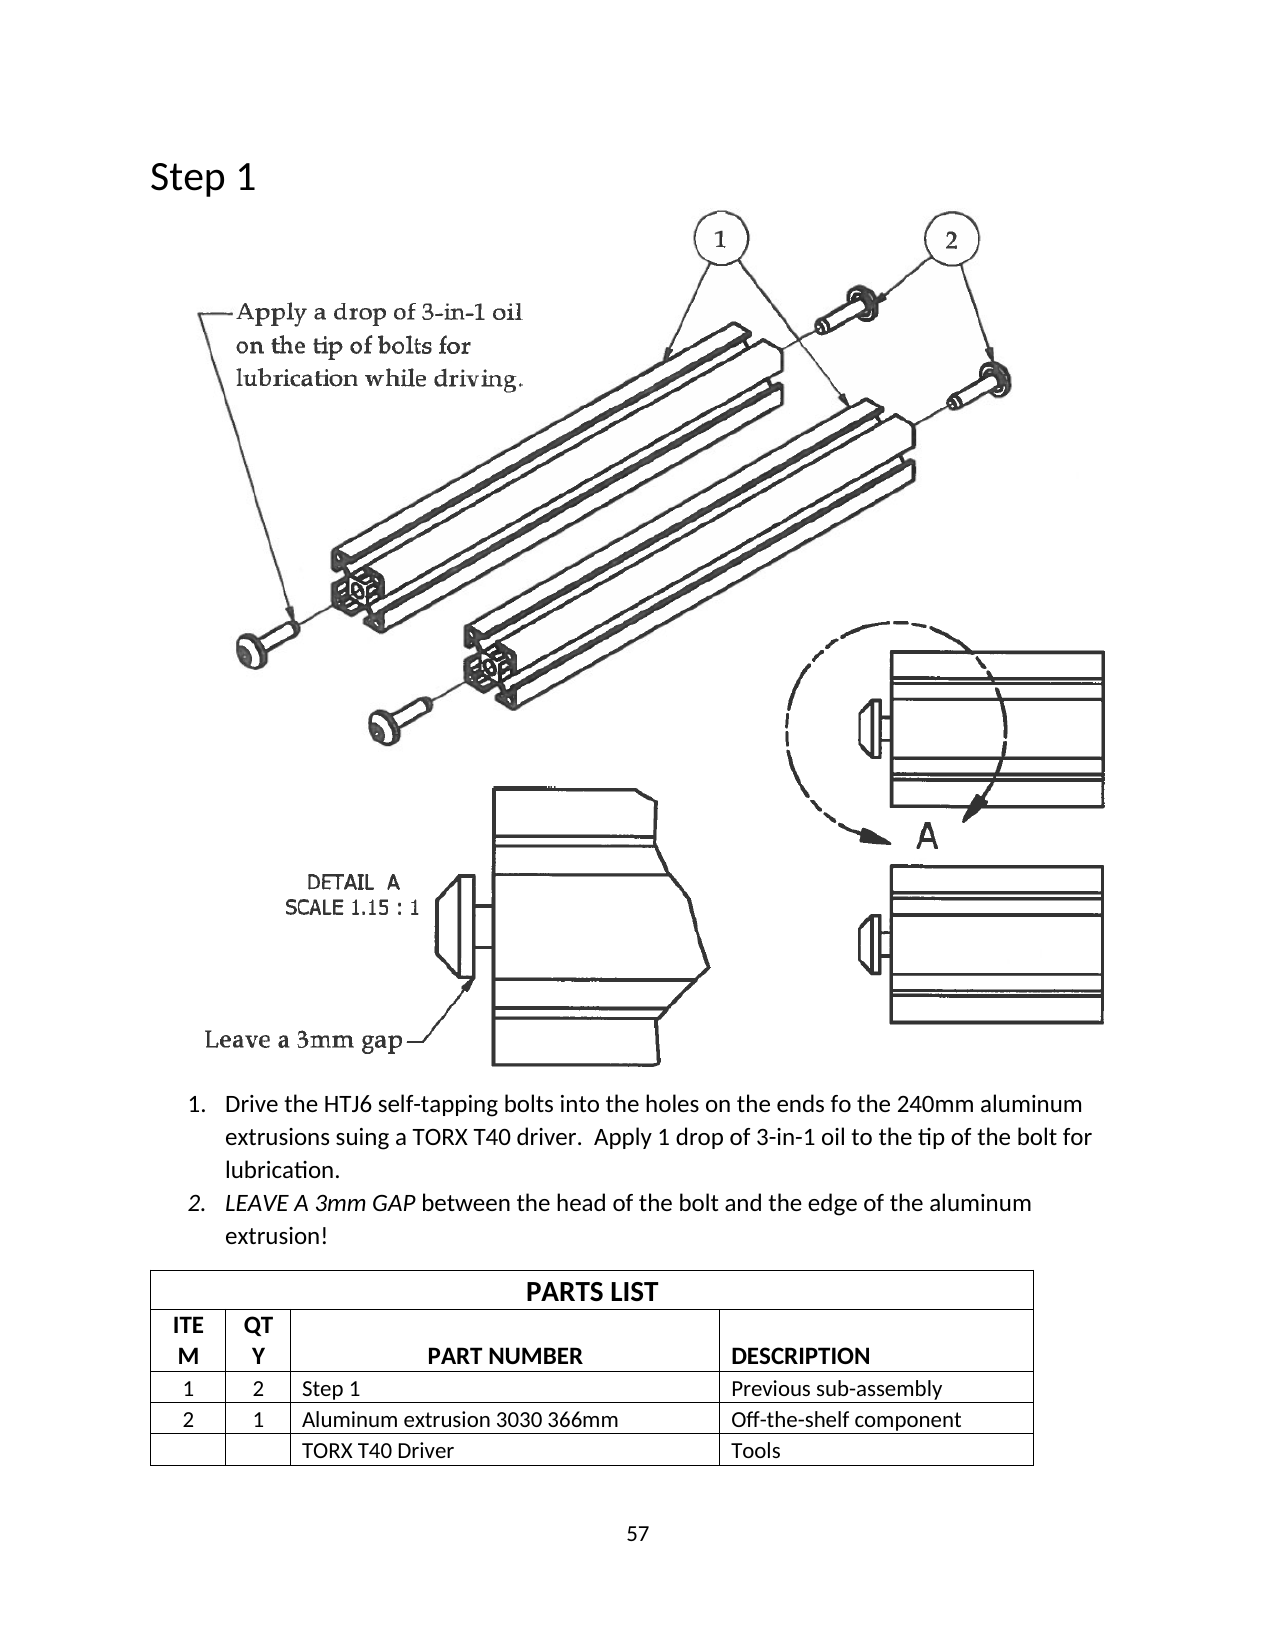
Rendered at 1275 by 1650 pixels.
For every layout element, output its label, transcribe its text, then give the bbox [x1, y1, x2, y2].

table_header PARTS LIST [151, 1271, 1033, 1309]
table_cell [226, 1434, 290, 1464]
table_cell 2 [151, 1403, 225, 1433]
table_cell DESCRIPTION [720, 1310, 1033, 1371]
picture [151, 201, 1124, 1073]
table_cell Previous sub-assembly [720, 1372, 1033, 1402]
table_cell 1 [226, 1403, 290, 1433]
table_cell ITEM [151, 1310, 225, 1371]
table_cell Aluminum extrusion 3030 366mm [291, 1403, 719, 1433]
list LEAVE A 3mm GAP between the head of the bolt and the edge of the aluminum extrusion! [187, 1187, 1125, 1251]
table_cell PART NUMBER [291, 1310, 719, 1371]
table_cell TORX T40 Driver [291, 1434, 719, 1464]
table_cell Tools [720, 1434, 1033, 1464]
table_cell Step 1 [291, 1372, 719, 1402]
table_cell Off-the-shelf component [720, 1403, 1033, 1433]
table_cell QTY [226, 1310, 290, 1371]
table_cell 2 [226, 1372, 290, 1402]
table_cell 1 [151, 1372, 225, 1402]
table_cell [151, 1434, 225, 1464]
text Step 1 [150, 150, 1125, 201]
